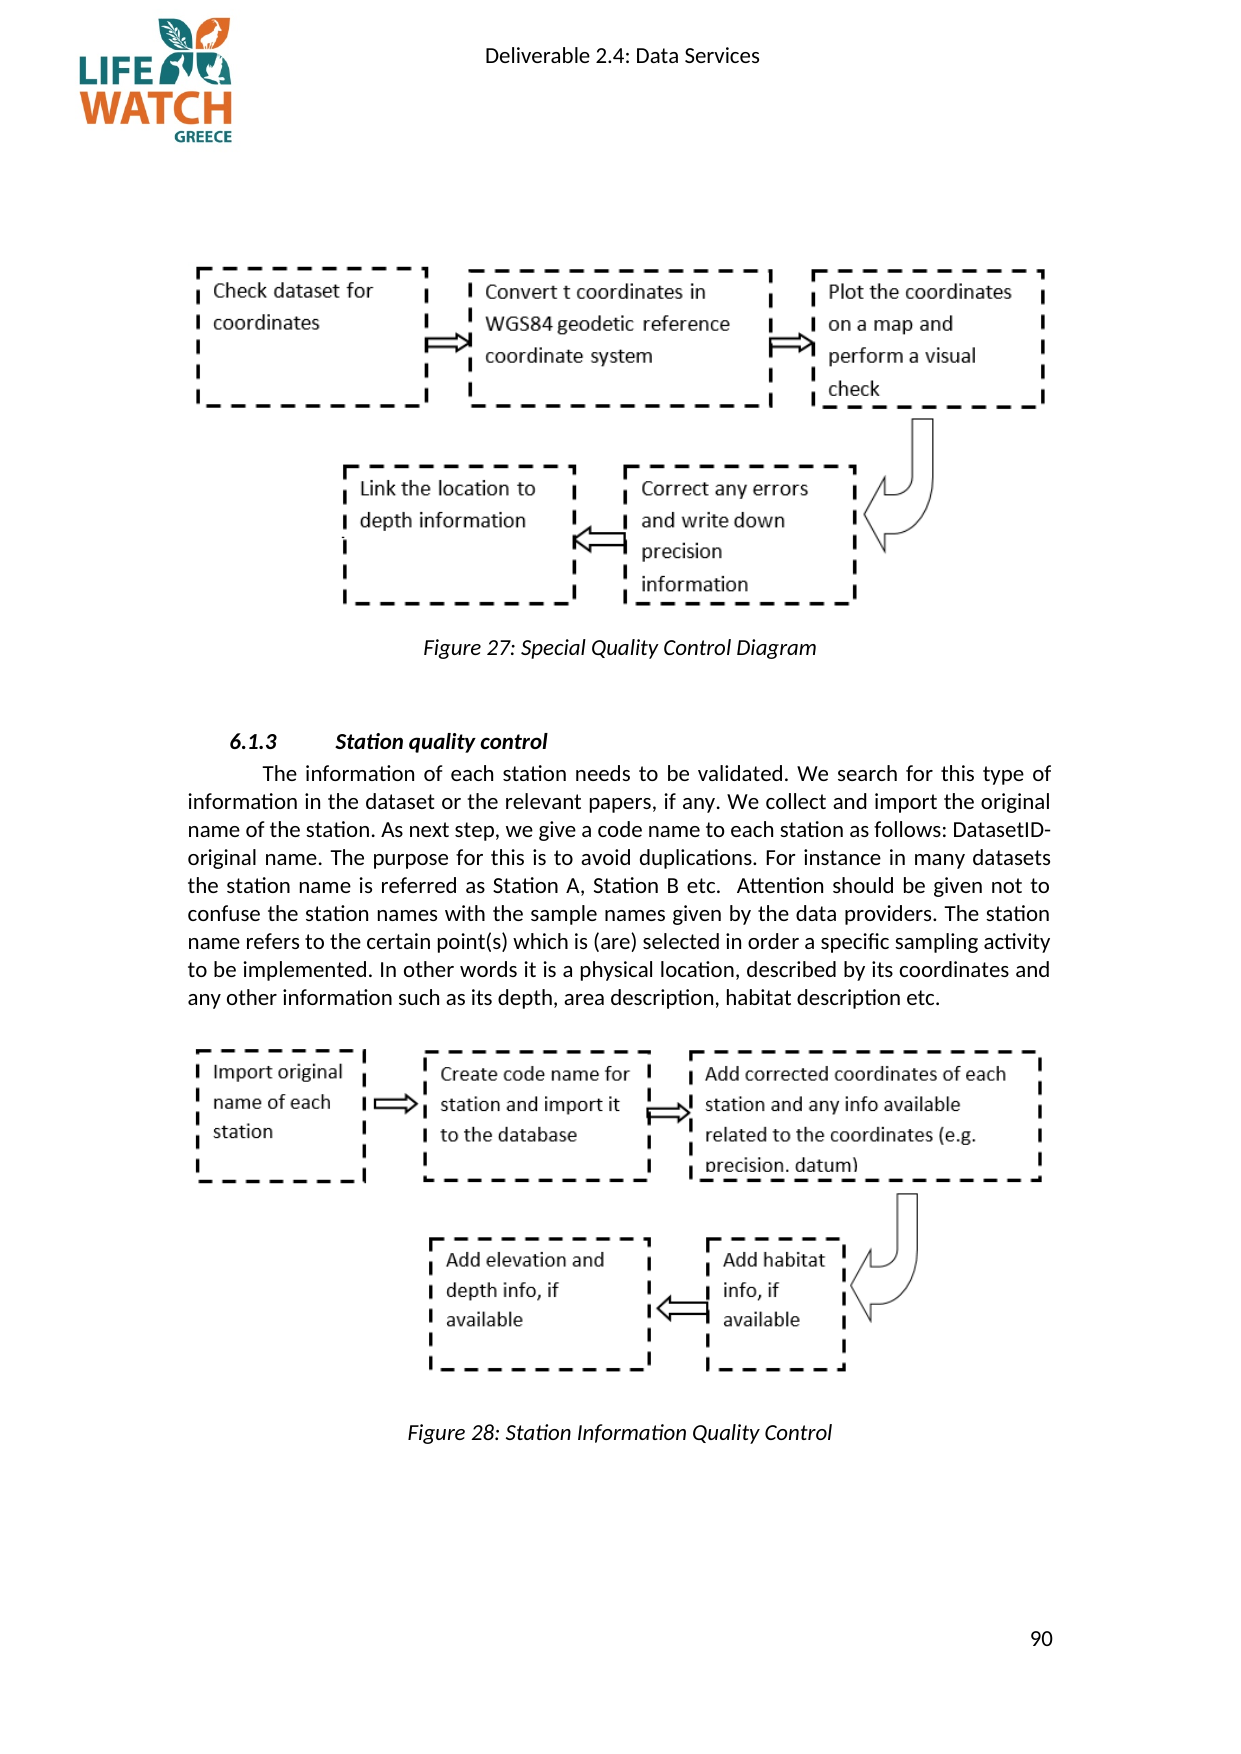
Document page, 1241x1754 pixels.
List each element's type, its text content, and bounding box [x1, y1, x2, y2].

picture [187, 1039, 1053, 1394]
subtitle Station quality control [276, 727, 1053, 755]
text The information of each station needs to be validated. We search for this type of information in the dataset or the relevant papers, if any. We collect and import the original name of the station. As next step, we give a code name to each station as follows: DatasetID-original name. The purpose for this is to avoid duplications. For instance in many datasets the station name is referred as Station A, Station B etc. Attention should be given not to confuse the station names with the sample names given by the data providers. The station name refers to the certain point(s) which is (are) selected in order a specific sampling activity to be implemented. In other words it is a physical location, described by its coordinates and any other information such as its depth, area description, habitat description etc. [187, 759, 1053, 1011]
text Figure 27: Special Quality Control Diagram [187, 633, 1053, 661]
picture [187, 262, 1053, 621]
picture [64, 0, 251, 163]
text Figure 28: Station Information Quality Control [187, 1418, 1053, 1446]
